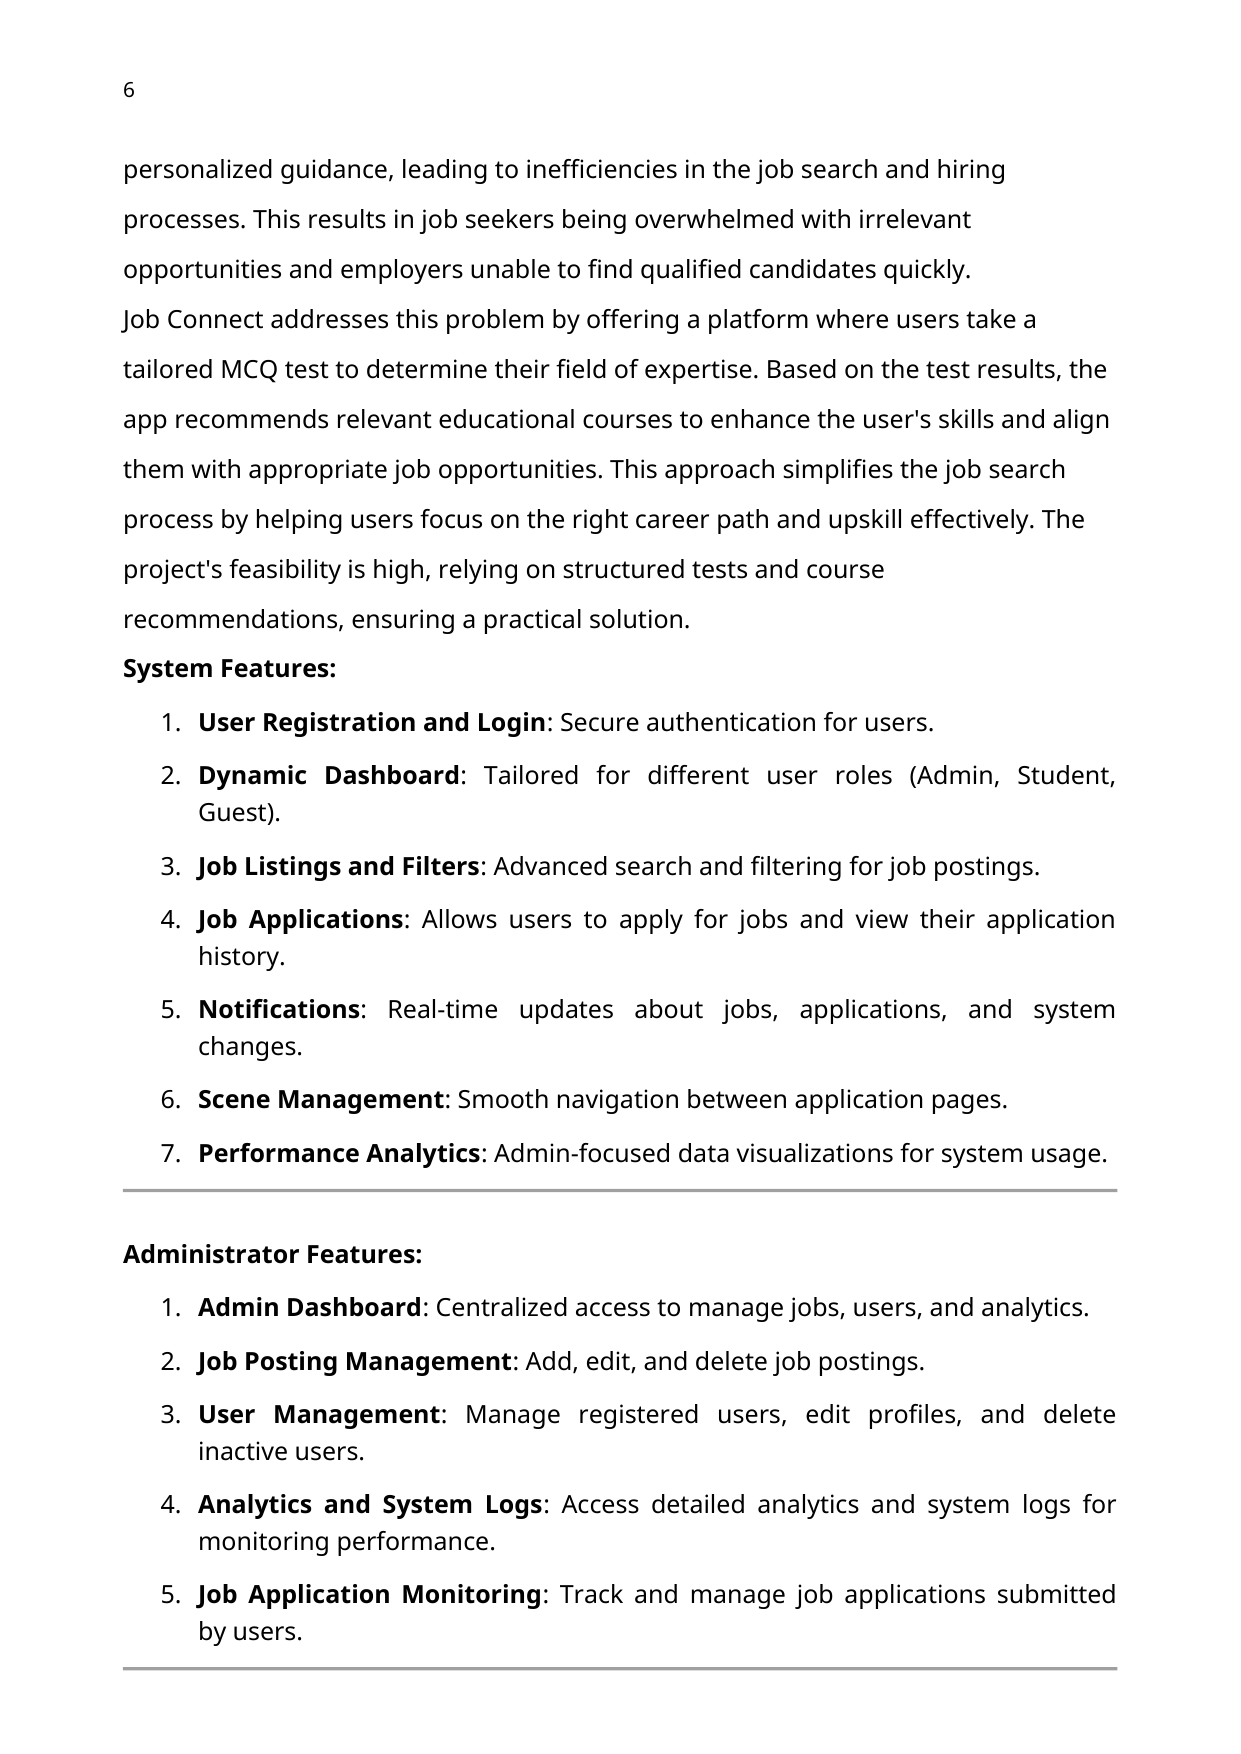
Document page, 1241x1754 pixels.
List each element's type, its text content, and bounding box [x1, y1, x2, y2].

list Job Posting Management: Add, edit, and delete job postings. [160, 1343, 1117, 1377]
text tailored MCQ test to determine their field of expertise. Based on the test results, the [123, 352, 1117, 386]
text Job Connect addresses this problem by offering a platform where users take a [123, 302, 1117, 336]
text process by helping users focus on the right career path and upskill effectively. The [123, 501, 1117, 536]
list Performance Analytics: Admin-focused data visualizations for system usage. [160, 1136, 1117, 1169]
list User Management: Manage registered users, edit profiles, and delete inactive users. [160, 1397, 1117, 1467]
list Scene Management: Smooth navigation between application pages. [160, 1082, 1117, 1116]
list Job Applications: Allows users to apply for jobs and view their application history. [160, 902, 1117, 972]
text app recommends relevant educational courses to enhance the user's skills and align [123, 402, 1117, 436]
text project's feasibility is high, relying on structured tests and course [123, 551, 1117, 585]
list Job Listings and Filters: Advanced search and filtering for job postings. [160, 848, 1117, 882]
text Administrator Features: [123, 1236, 1117, 1270]
text opportunities and employers unable to find qualified candidates quickly. [123, 252, 1117, 286]
list Analytics and System Logs: Access detailed analytics and system logs for monitoring performance. [160, 1487, 1117, 1558]
text them with appropriate job opportunities. This approach simplifies the job search [123, 452, 1117, 486]
list Dynamic Dashboard: Tailored for different user roles (Admin, Student, Guest). [160, 758, 1117, 829]
text processes. This results in job seekers being overwhelmed with irrelevant [123, 202, 1117, 236]
list Admin Dashboard: Centralized access to manage jobs, users, and analytics. [160, 1290, 1117, 1324]
text personalized guidance, leading to inefficiencies in the job search and hiring [123, 152, 1117, 186]
text recommendations, ensuring a practical solution. [123, 601, 1117, 635]
list Notifications: Real-time updates about jobs, applications, and system changes. [160, 992, 1117, 1063]
text System Features: [123, 651, 1117, 685]
list Job Application Monitoring: Track and manage job applications submitted by users. [160, 1577, 1117, 1648]
list User Registration and Login: Secure authentication for users. [160, 704, 1117, 739]
